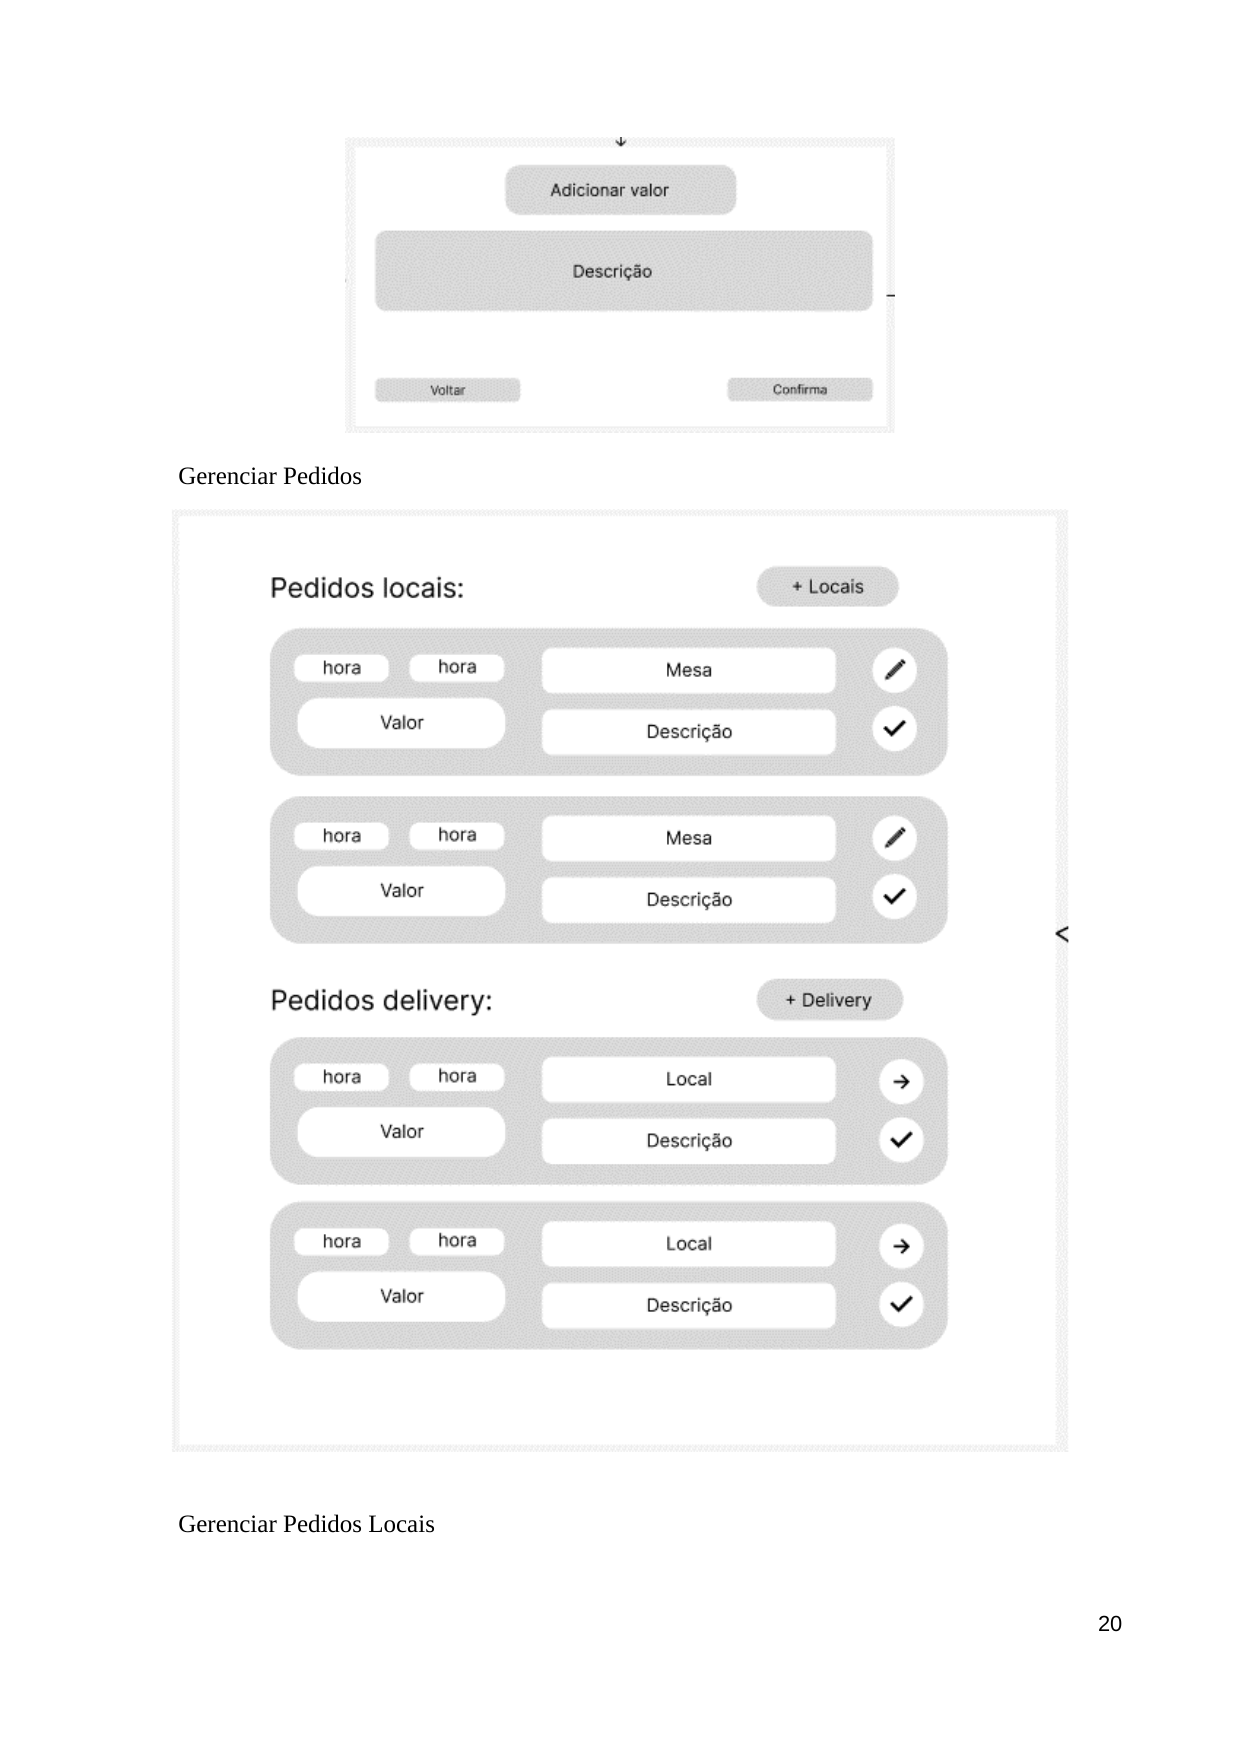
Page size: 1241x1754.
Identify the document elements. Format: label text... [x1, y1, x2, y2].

picture [345, 137, 895, 433]
text Gerenciar Pedidos [118, 461, 1122, 490]
picture [171, 509, 1069, 1452]
text Gerenciar Pedidos Locais [118, 1509, 1122, 1537]
